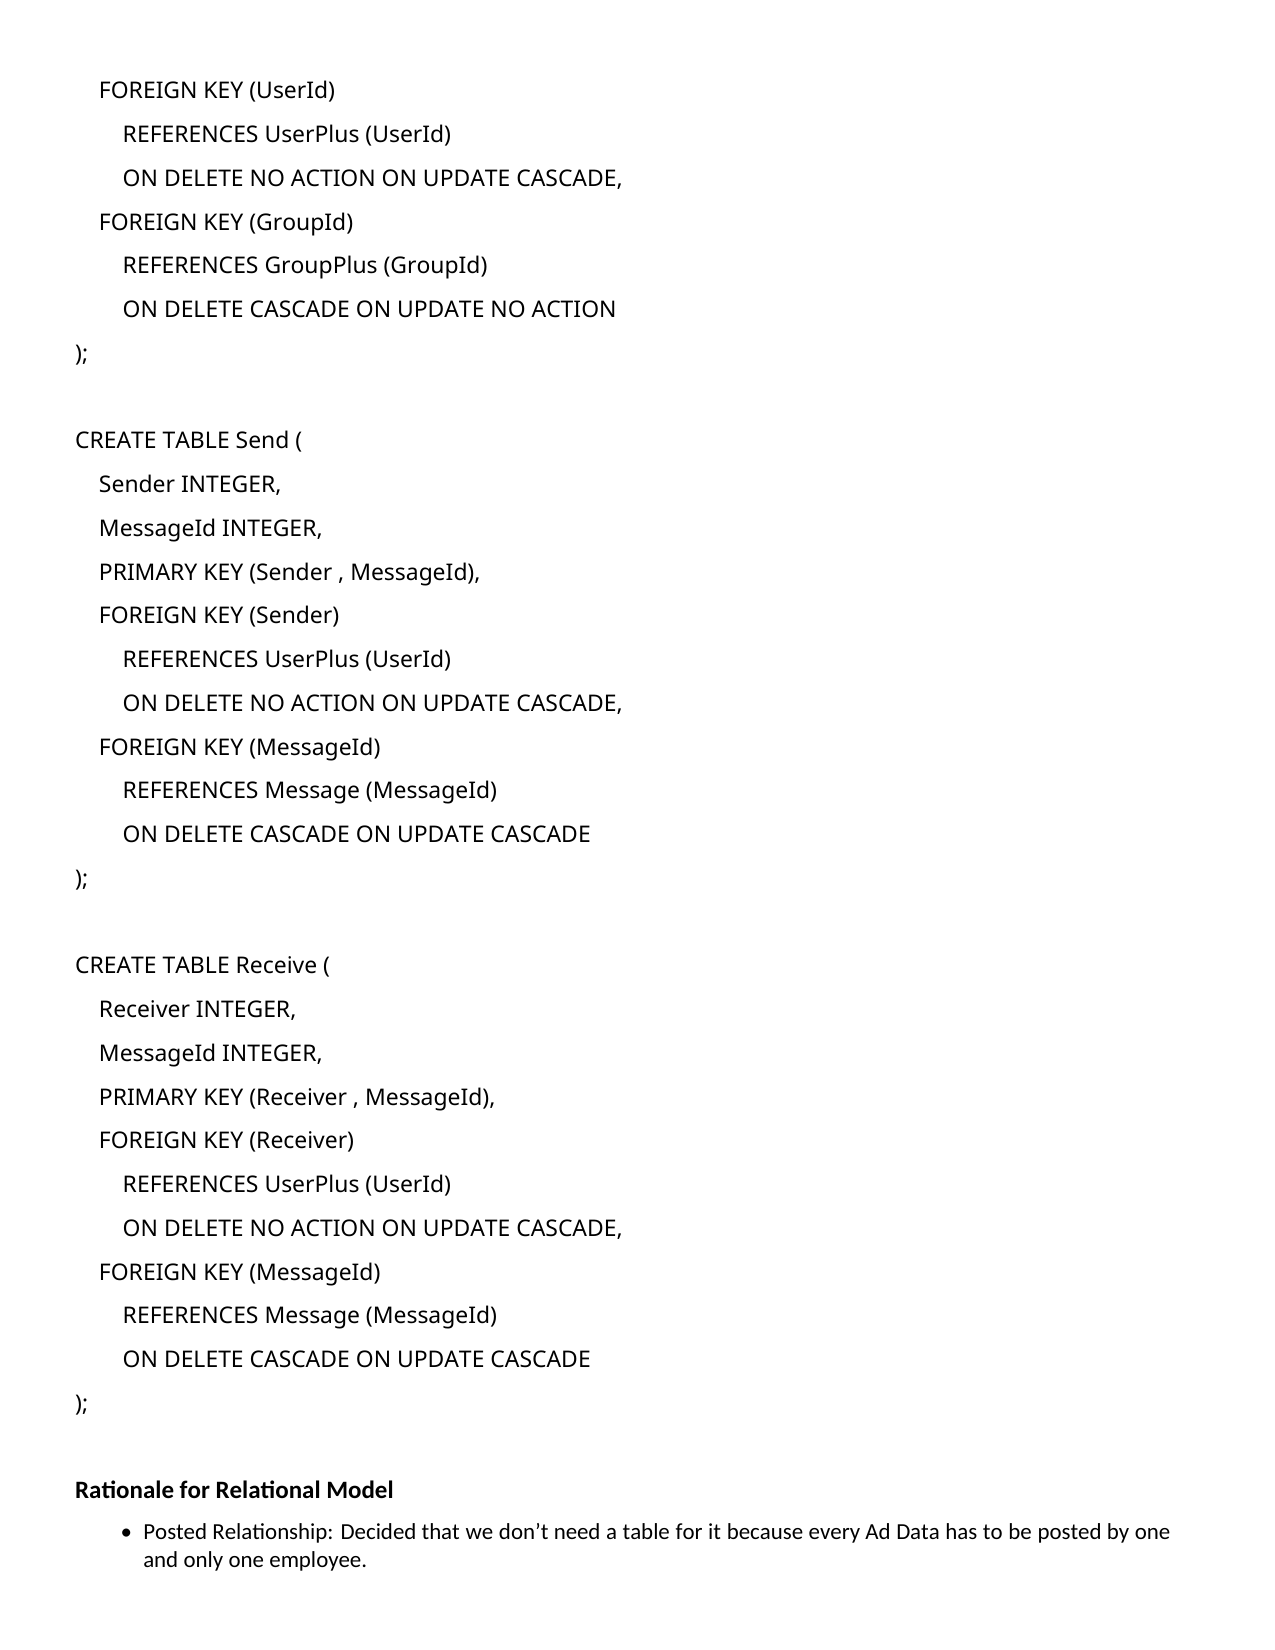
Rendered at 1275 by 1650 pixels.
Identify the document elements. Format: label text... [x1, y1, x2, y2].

text FOREIGN KEY (MessageId) [75, 1256, 1196, 1287]
text REFERENCES Message (MessageId) [75, 1299, 1196, 1331]
text Sender INTEGER, [75, 468, 1196, 499]
text FOREIGN KEY (MessageId) [75, 731, 1196, 762]
text MessageId INTEGER, [75, 512, 1196, 543]
text Receiver INTEGER, [75, 993, 1196, 1024]
text MessageId INTEGER, [75, 1037, 1196, 1068]
text ); [75, 1387, 1196, 1418]
text CREATE TABLE Receive ( [75, 949, 1196, 981]
text FOREIGN KEY (Receiver) [75, 1124, 1196, 1156]
text FOREIGN KEY (GroupId) [75, 206, 1196, 237]
text CREATE TABLE Send ( [75, 424, 1196, 456]
text REFERENCES Message (MessageId) [75, 774, 1196, 806]
text REFERENCES UserPlus (UserId) [75, 118, 1196, 149]
text ); [75, 862, 1196, 893]
text ON DELETE NO ACTION ON UPDATE CASCADE, [75, 1212, 1196, 1243]
text • Posted Relationship: Decided that we don’t need a table for it because every Ad Data has to be posted by one and only one employee. [120, 1517, 1189, 1574]
text REFERENCES GroupPlus (GroupId) [75, 249, 1196, 281]
text ON DELETE NO ACTION ON UPDATE CASCADE, [75, 162, 1196, 193]
text ON DELETE NO ACTION ON UPDATE CASCADE, [75, 687, 1196, 718]
text FOREIGN KEY (Sender) [75, 599, 1196, 631]
text Rationale for Relational Model [75, 1474, 1196, 1504]
text PRIMARY KEY (Sender , MessageId), [75, 556, 1196, 587]
text ON DELETE CASCADE ON UPDATE NO ACTION [75, 293, 1196, 324]
text FOREIGN KEY (UserId) [75, 74, 1196, 106]
text ); [75, 337, 1196, 368]
text ON DELETE CASCADE ON UPDATE CASCADE [75, 1343, 1196, 1374]
text REFERENCES UserPlus (UserId) [75, 643, 1196, 674]
text REFERENCES UserPlus (UserId) [75, 1168, 1196, 1199]
text ON DELETE CASCADE ON UPDATE CASCADE [75, 818, 1196, 849]
text PRIMARY KEY (Receiver , MessageId), [75, 1081, 1196, 1112]
